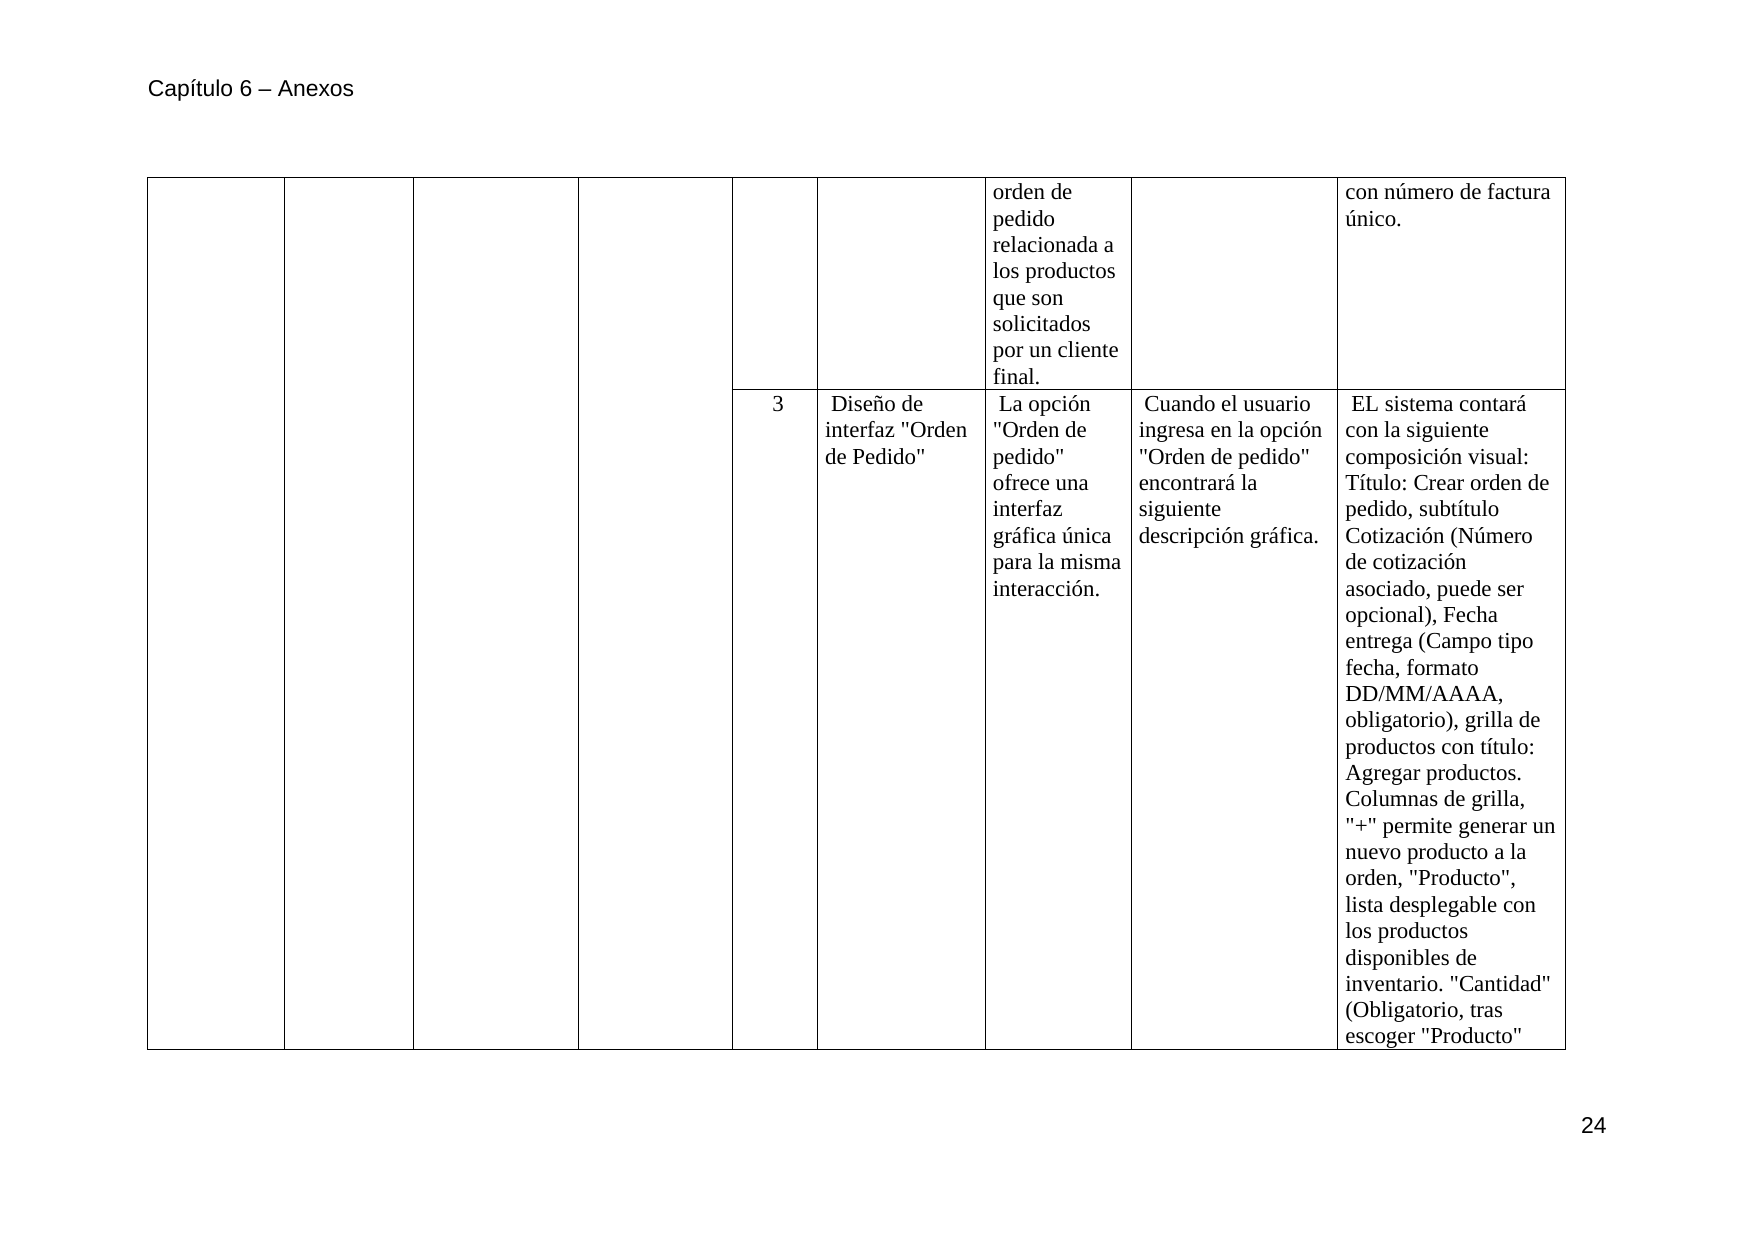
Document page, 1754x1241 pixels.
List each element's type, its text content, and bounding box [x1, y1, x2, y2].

table_cell 2 [733, 178, 817, 389]
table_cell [1338, 390, 1565, 1049]
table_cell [818, 390, 985, 1049]
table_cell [986, 390, 1131, 1049]
table_cell 3 [733, 390, 817, 1049]
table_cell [818, 178, 985, 389]
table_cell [1132, 390, 1337, 1049]
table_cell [1338, 178, 1565, 389]
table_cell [1132, 178, 1337, 389]
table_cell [986, 178, 1131, 389]
